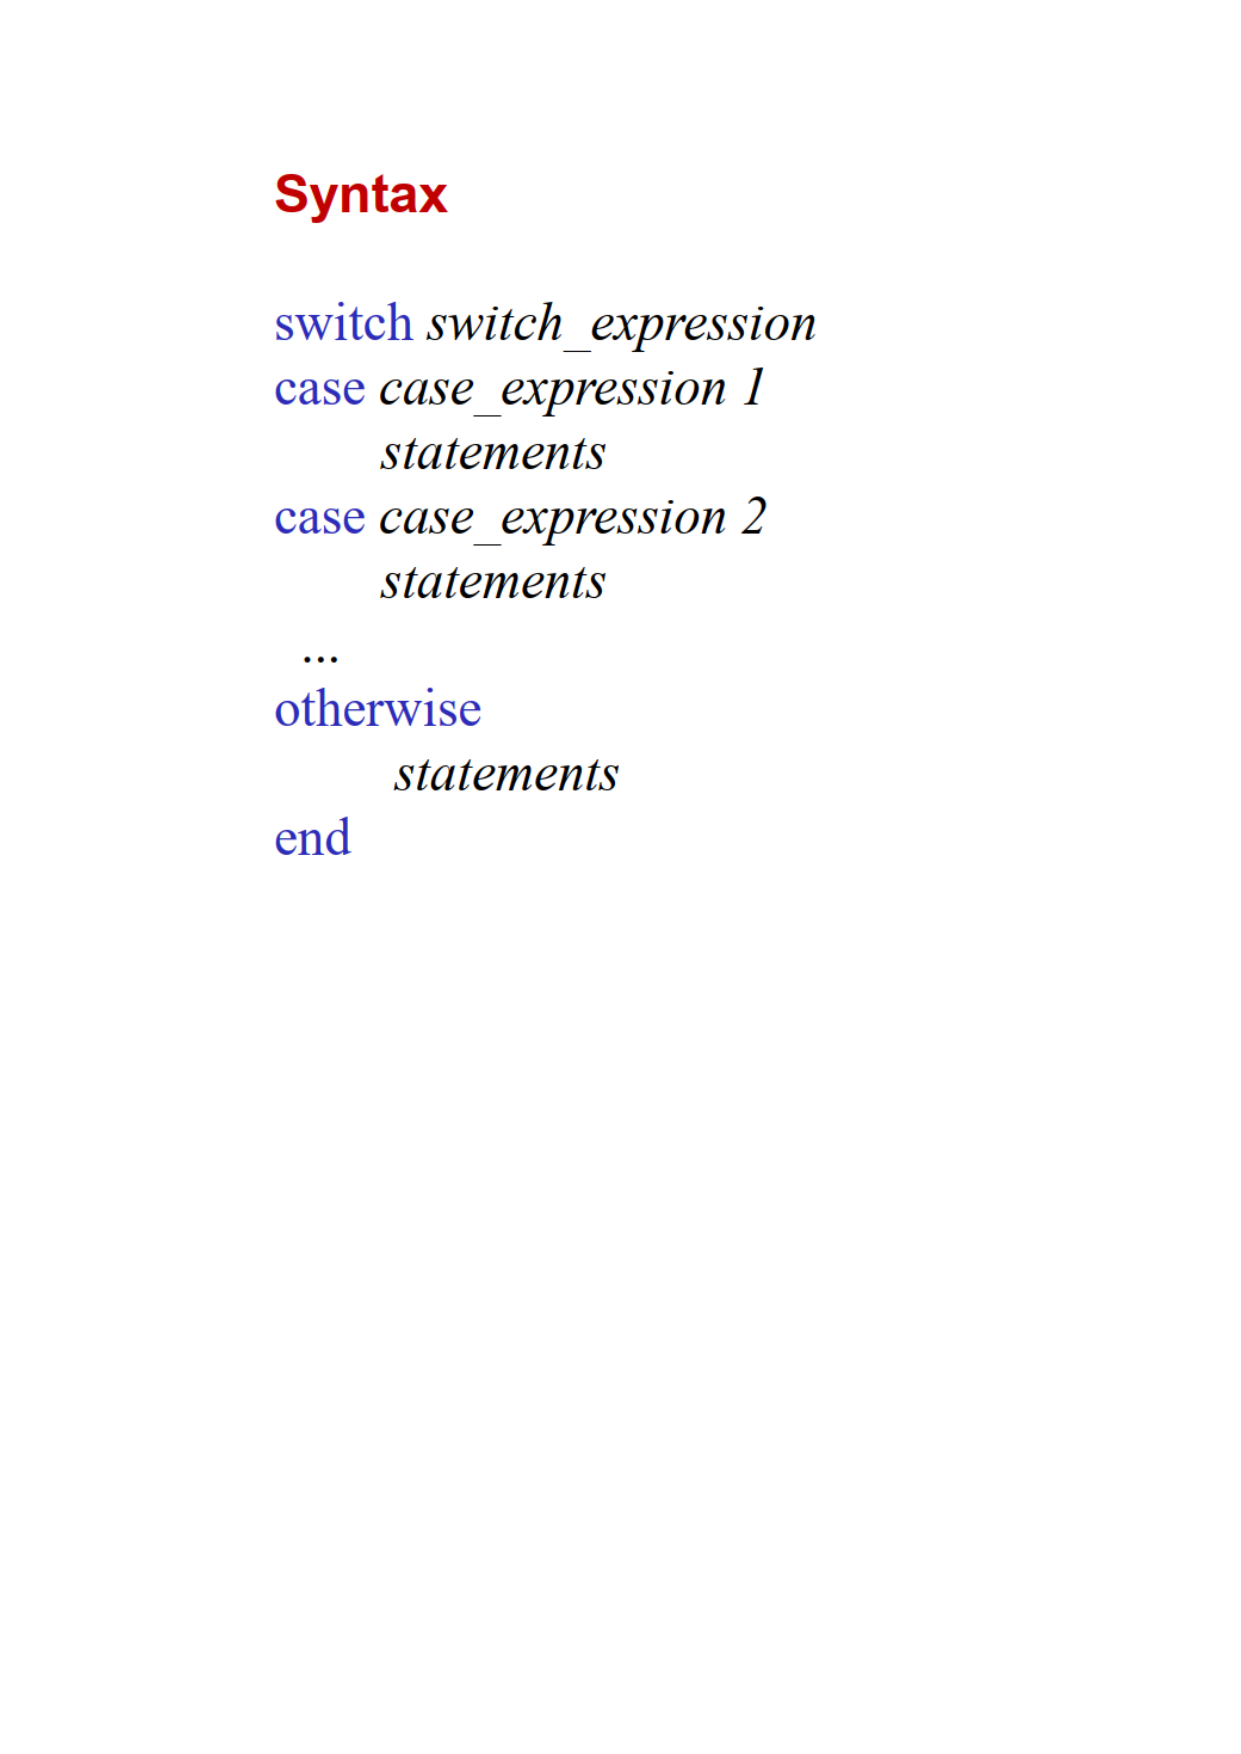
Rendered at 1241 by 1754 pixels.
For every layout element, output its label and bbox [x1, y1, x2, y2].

picture [150, 150, 1091, 904]
